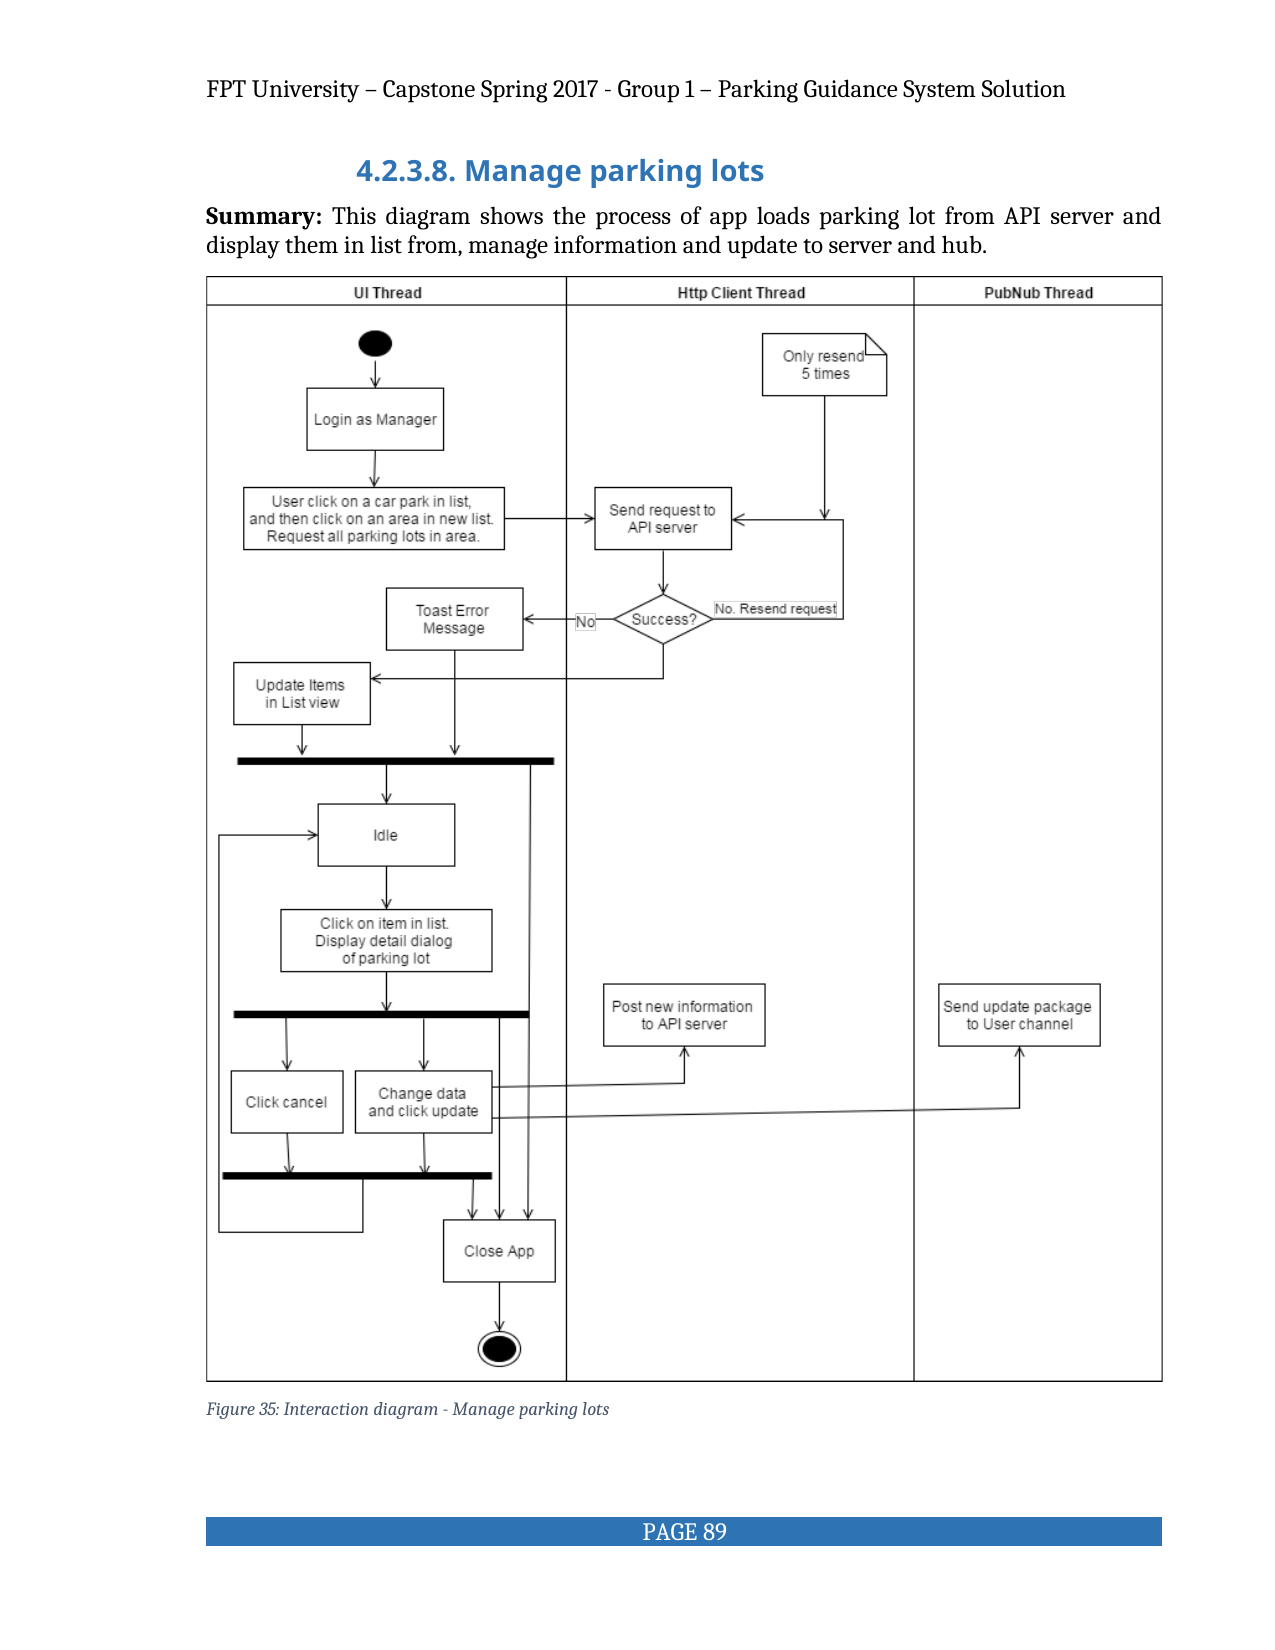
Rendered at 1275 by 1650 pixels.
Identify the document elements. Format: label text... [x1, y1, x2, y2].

picture [206, 276, 1163, 1382]
text Summary: This diagram shows the process of app loads parking lot from API server and display them in list from, manage information and update to server and hub. [206, 202, 1162, 260]
subtitle Manage parking lots [206, 150, 1162, 190]
